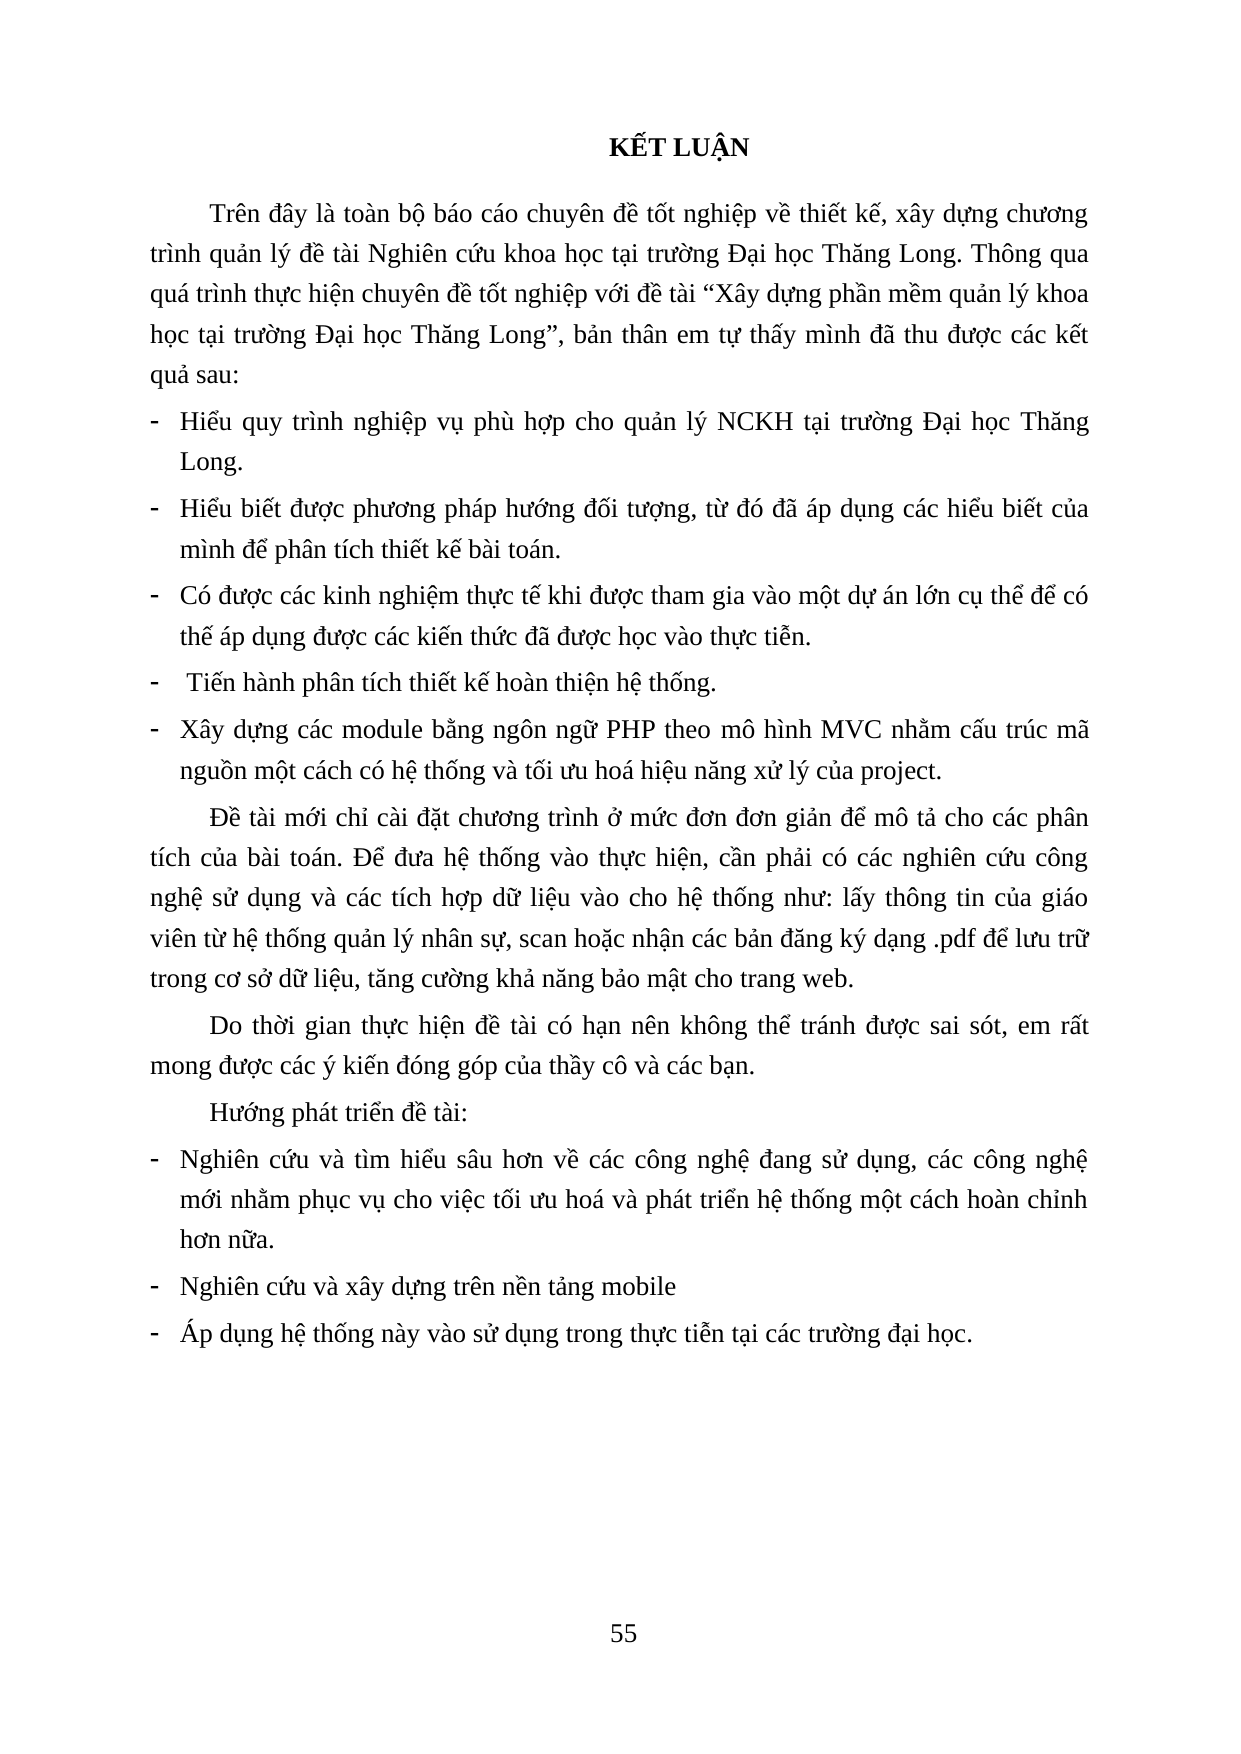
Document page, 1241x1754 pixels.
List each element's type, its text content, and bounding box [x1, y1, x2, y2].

text Xây dựng các module bằng ngôn ngữ PHP theo mô hình MVC nhằm cấu trúc mã nguồn một cách có hệ thống và tối ưu hoá hiệu năng xử lý của project. [150, 713, 1090, 785]
text Hướng phát triển đề tài: [150, 1096, 1090, 1127]
text Nghiên cứu và tìm hiểu sâu hơn về các công nghệ đang sử dụng, các công nghệ mới nhằm phục vụ cho việc tối ưu hoá và phát triển hệ thống một cách hoàn chỉnh hơn nữa. [150, 1143, 1090, 1255]
text Trên đây là toàn bộ báo cáo chuyên đề tốt nghiệp về thiết kế, xây dựng chương trình quản lý đề tài Nghiên cứu khoa học tại trường Đại học Thăng Long. Thông qua quá trình thực hiện chuyên đề tốt nghiệp với đề tài “Xây dựng phần mềm quản lý khoa học tại trường Đại học Thăng Long”, bản thân em tự thấy mình đã thu được các kết quả sau: [150, 197, 1090, 389]
text Nghiên cứu và xây dựng trên nền tảng mobile [150, 1270, 1090, 1302]
text Hiểu biết được phương pháp hướng đối tượng, từ đó đã áp dụng các hiểu biết của mình để phân tích thiết kế bài toán. [150, 492, 1090, 564]
text Tiến hành phân tích thiết kế hoàn thiện hệ thống. [150, 667, 1090, 698]
text Đề tài mới chỉ cài đặt chương trình ở mức đơn đơn giản để mô tả cho các phân tích của bài toán. Để đưa hệ thống vào thực hiện, cần phải có các nghiên cứu công nghệ sử dụng và các tích hợp dữ liệu vào cho hệ thống như: lấy thông tin của giáo viên từ hệ thống quản lý nhân sự, scan hoặc nhận các bản đăng ký dạng .pdf để lưu trữ trong cơ sở dữ liệu, tăng cường khả năng bảo mật cho trang web. [150, 801, 1090, 993]
text Hiểu quy trình nghiệp vụ phù hợp cho quản lý NCKH tại trường Đại học Thăng Long. [150, 405, 1090, 477]
text Áp dụng hệ thống này vào sử dụng trong thực tiễn tại các trường đại học. [150, 1317, 1090, 1348]
subtitle kết luận [268, 131, 1090, 162]
text Do thời gian thực hiện đề tài có hạn nên không thể tránh được sai sót, em rất mong được các ý kiến đóng góp của thầy cô và các bạn. [150, 1009, 1090, 1081]
text Có được các kinh nghiệm thực tế khi được tham gia vào một dự án lớn cụ thể để có thế áp dụng được các kiến thức đã được học vào thực tiễn. [150, 579, 1090, 651]
